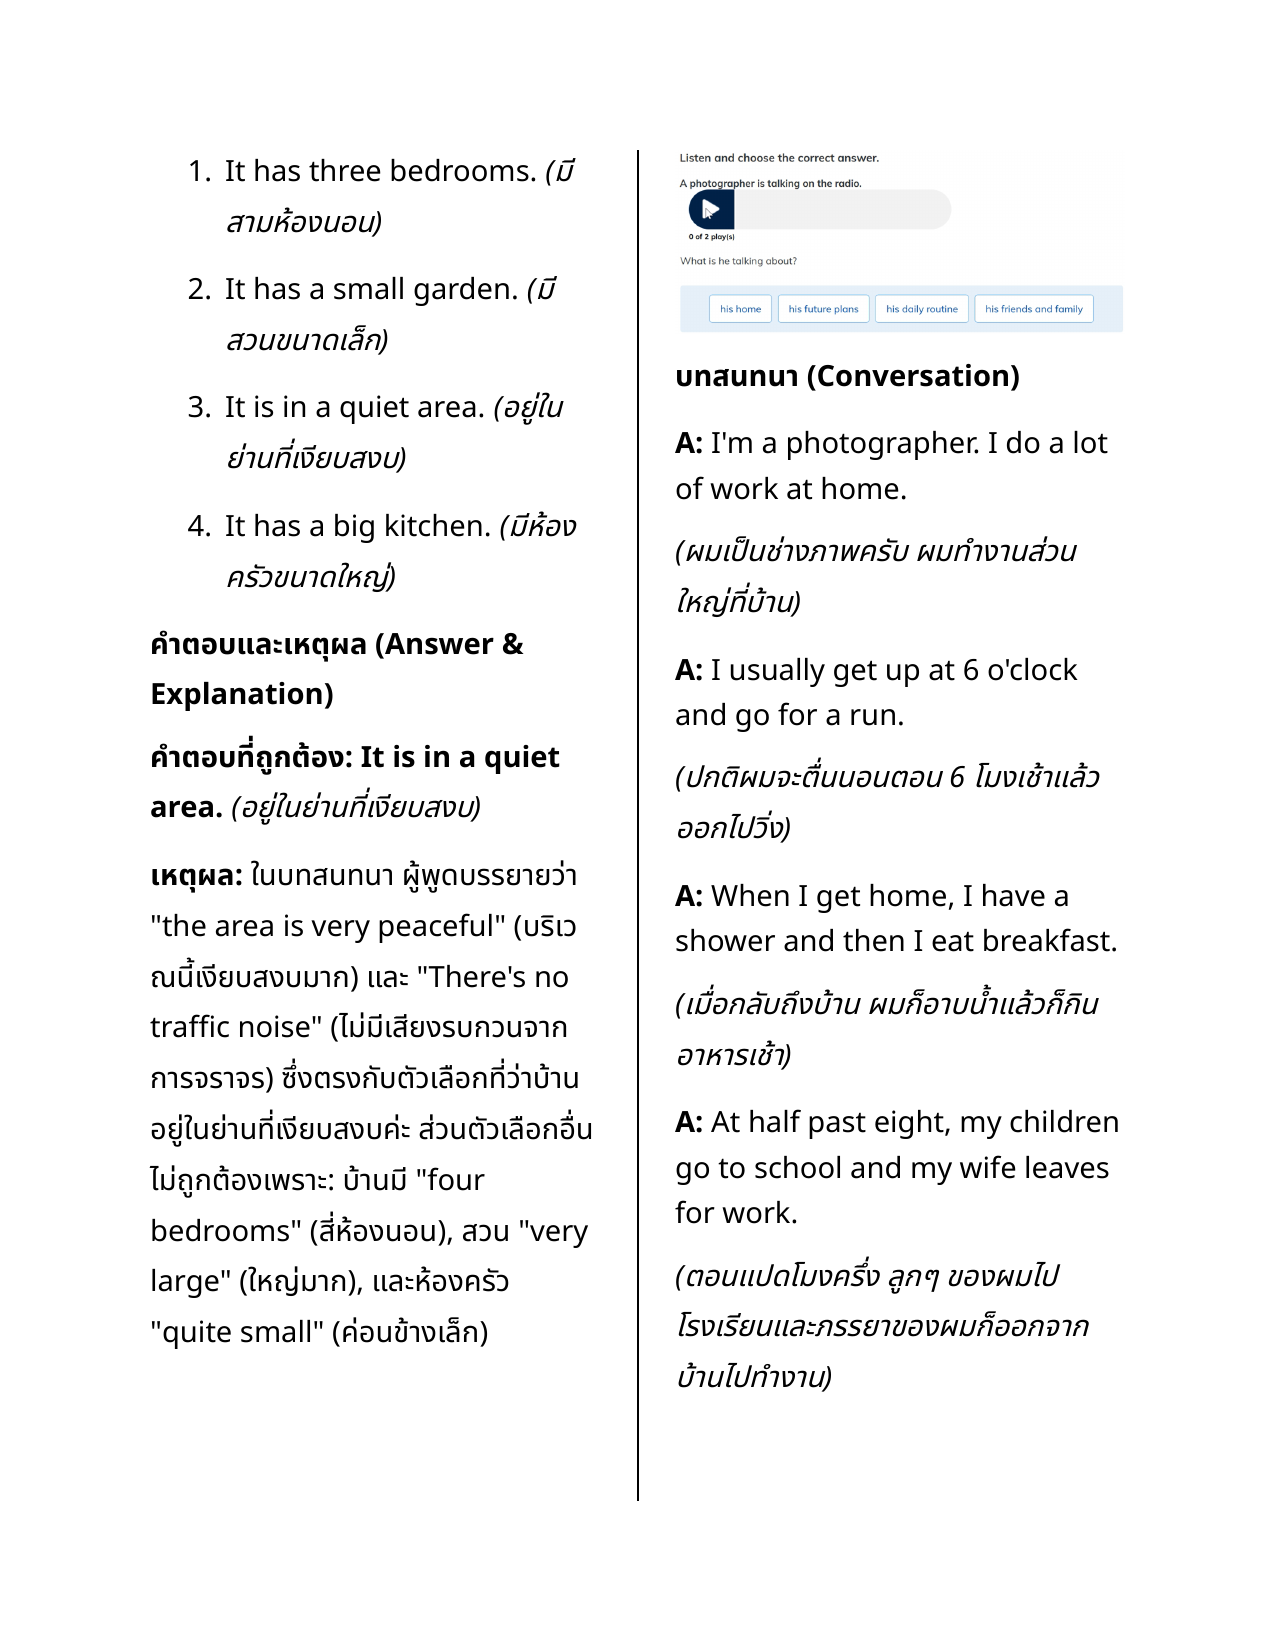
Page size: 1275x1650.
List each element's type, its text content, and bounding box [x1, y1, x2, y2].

text คำตอบและเหตุผล (Answer & Explanation) [150, 623, 600, 713]
text A: When I get home, I have a shower and then I eat breakfast. [675, 875, 1125, 960]
list It has a small garden. (มีสวนขนาดเล็ก) [187, 268, 600, 363]
text A: At half past eight, my children go to school and my wife leaves for work. [675, 1101, 1125, 1232]
text (ปกติผมจะตื่นนอนตอน 6 โมงเช้าแล้วออกไปวิ่ง) [675, 757, 1125, 852]
picture [675, 150, 1125, 334]
list It is in a quiet area. (อยู่ในย่านที่เงียบสงบ) [187, 387, 600, 482]
list It has three bedrooms. (มีสามห้องนอน) [187, 150, 600, 245]
text A: I usually get up at 6 o'clock and go for a run. [675, 649, 1125, 734]
text เหตุผล: ในบทสนทนา ผู้พูดบรรยายว่า "the area is very peaceful" (บริเวณนี้เงียบสงบมาก) และ "There's no traffic noise" (ไม่มีเสียงรบกวนจากการจราจร) ซึ่งตรงกับตัวเลือกที่ว่าบ้านอยู่ในย่านที่เงียบสงบค่ะ ส่วนตัวเลือกอื่นไม่ถูกต้องเพราะ: บ้านมี "four bedrooms" (สี่ห้องนอน), สวน "very large" (ใหญ่มาก), และห้องครัว "quite small" (ค่อนข้างเล็ก) [150, 854, 600, 1356]
text (ตอนแปดโมงครึ่ง ลูกๆ ของผมไปโรงเรียนและภรรยาของผมก็ออกจากบ้านไปทำงาน) [675, 1255, 1125, 1401]
list It has a big kitchen. (มีห้องครัวขนาดใหญ่) [187, 505, 600, 600]
text คำตอบที่ถูกต้อง: It is in a quiet area. (อยู่ในย่านที่เงียบสงบ) [150, 736, 600, 831]
text (เมื่อกลับถึงบ้าน ผมก็อาบน้ำแล้วก็กินอาหารเช้า) [675, 983, 1125, 1078]
text A: I'm a photographer. I do a lot of work at home. [675, 423, 1125, 508]
text บทสนทนา (Conversation) [675, 355, 1125, 399]
text (ผมเป็นช่างภาพครับ ผมทำงานส่วนใหญ่ที่บ้าน) [675, 531, 1125, 626]
